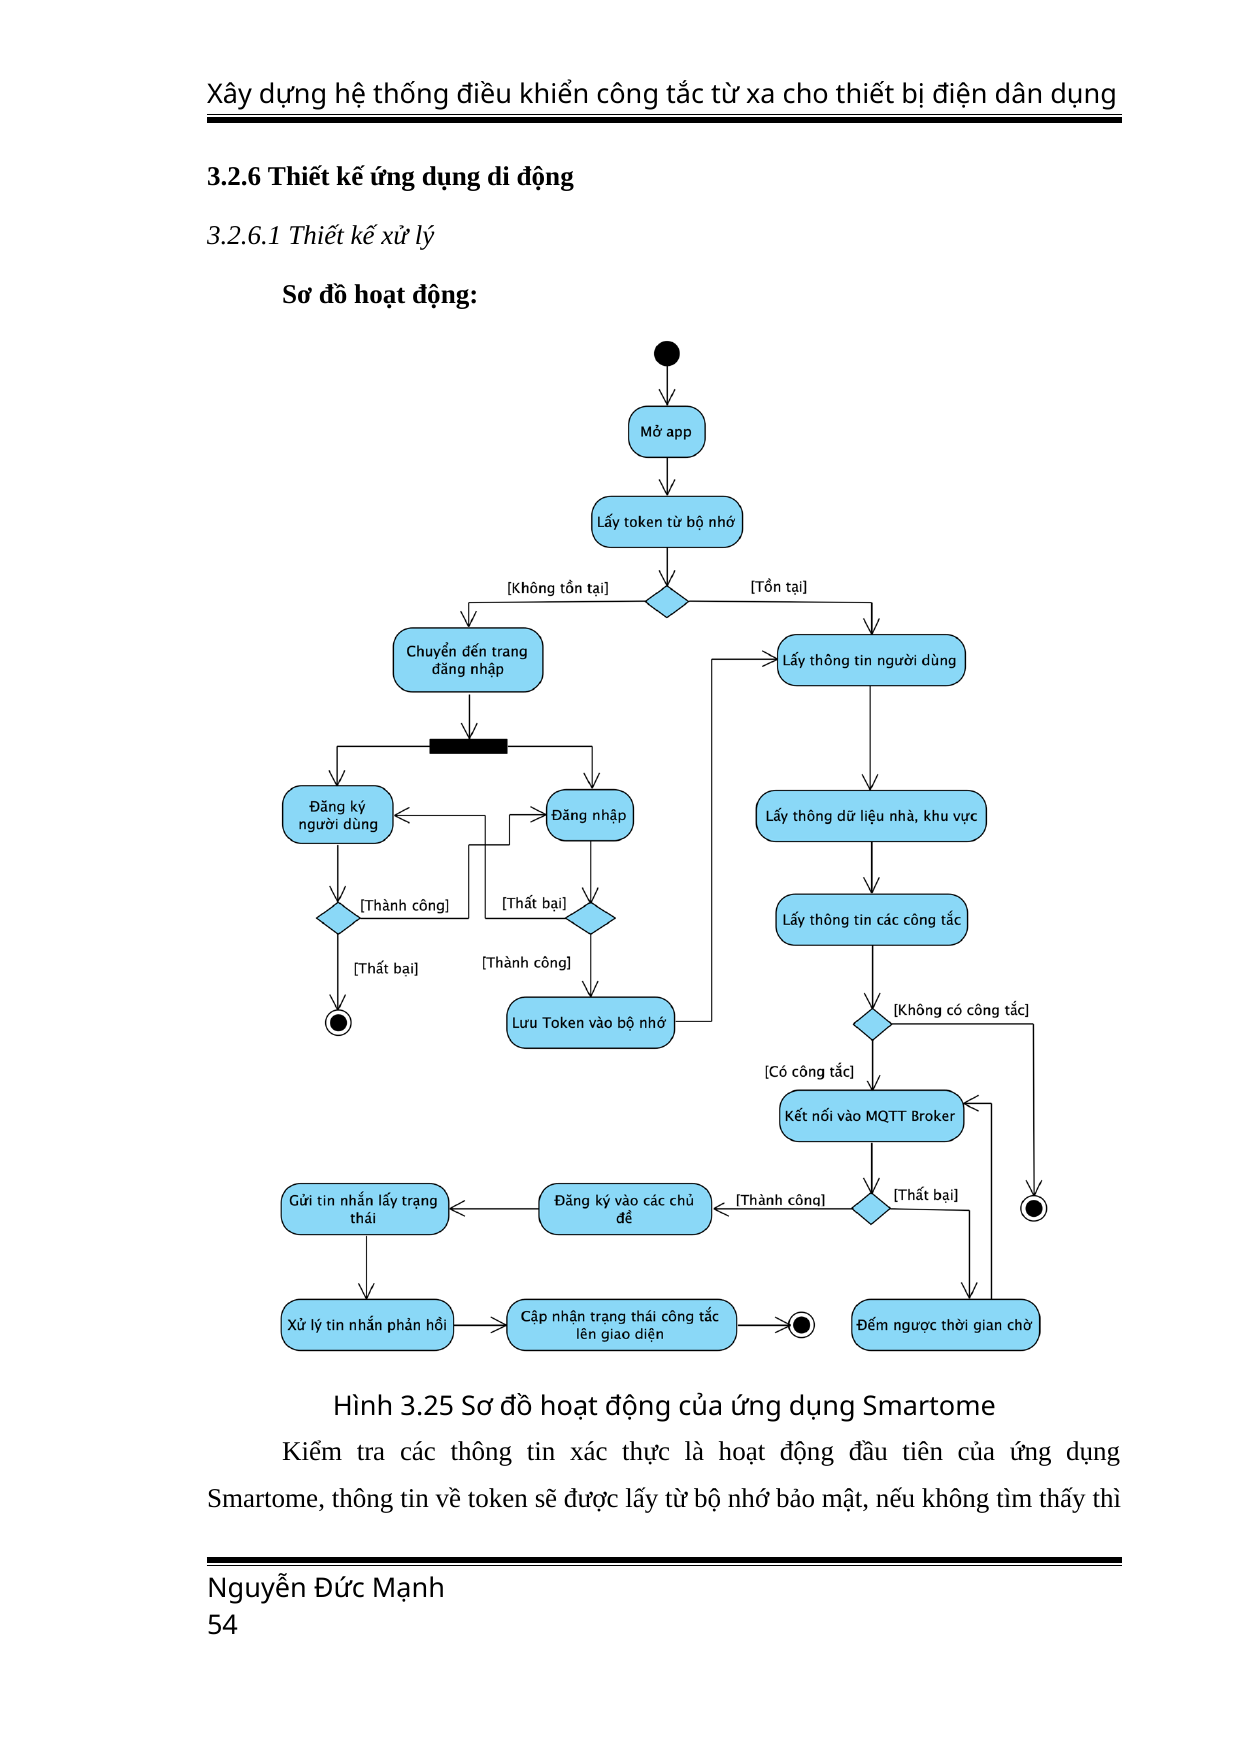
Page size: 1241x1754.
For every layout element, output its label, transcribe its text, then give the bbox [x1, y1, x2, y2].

text Sơ đồ hoạt động: [207, 278, 1122, 310]
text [207, 1435, 1122, 1513]
picture [273, 337, 1056, 1358]
subtitle Thiết kế ứng dụng di động [207, 160, 1122, 191]
subtitle Thiết kế xử lý [207, 219, 1122, 251]
